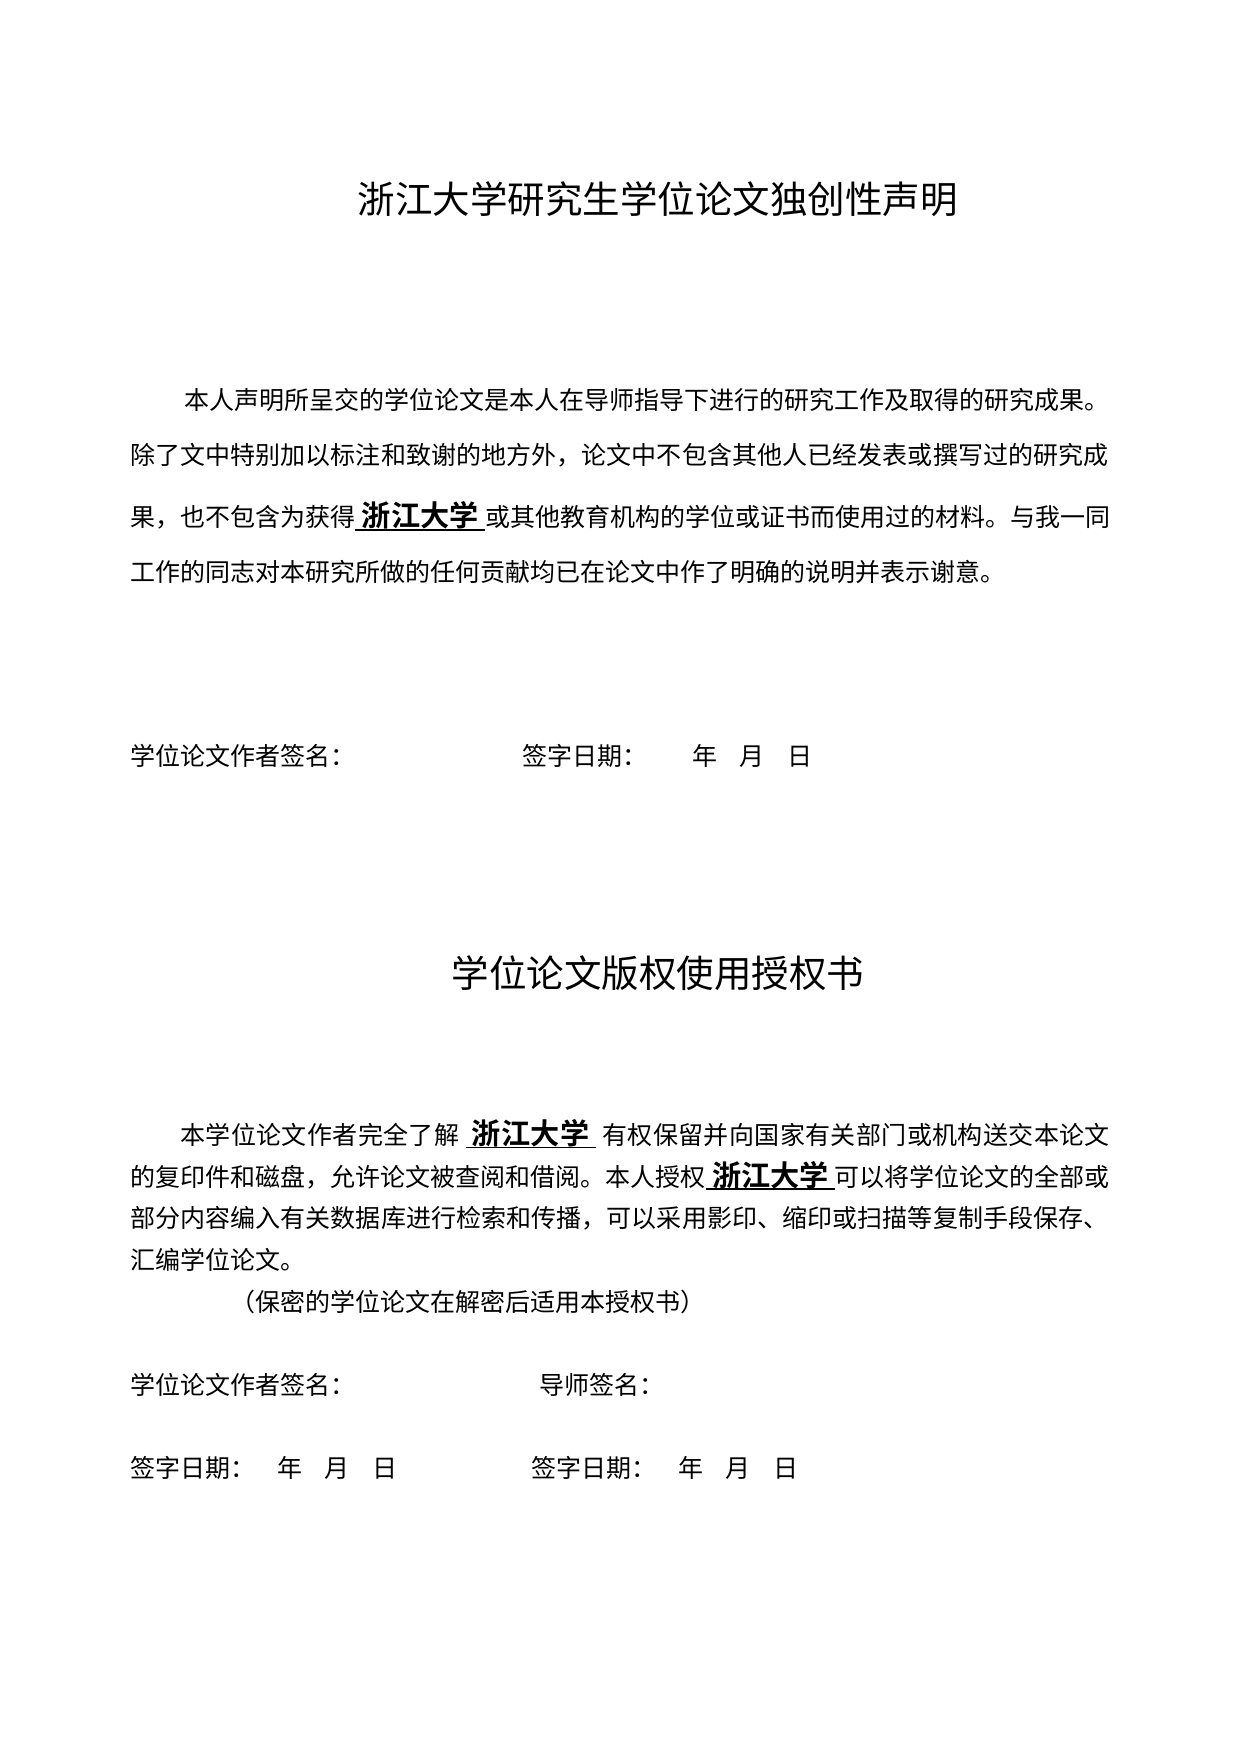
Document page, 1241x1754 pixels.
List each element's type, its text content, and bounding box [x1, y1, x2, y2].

text 本学位论文作者完全了解 浙江大学 有权保留并向国家有关部门或机构送交本论文的复印件和磁盘，允许论文被查阅和借阅。本人授权 浙江大学 可以将学位论文的全部或部分内容编入有关数据库进行检索和传播，可以采用影印、缩印或扫描等复制手段保存、汇编学位论文。 [130, 1111, 1110, 1278]
text （保密的学位论文在解密后适用本授权书） [180, 1278, 1110, 1319]
text 本人声明所呈交的学位论文是本人在导师指导下进行的研究工作及取得的研究成果。除了文中特别加以标注和致谢的地方外，论文中不包含其他人已经发表或撰写过的研究成果，也不包含为获得 浙江大学 或其他教育机构的学位或证书而使用过的材料。与我一同工作的同志对本研究所做的任何贡献均已在论文中作了明确的说明并表示谢意。 [130, 381, 1110, 589]
text 浙江大学研究生学位论文独创性声明 [130, 170, 1110, 224]
text 学位论文作者签名： 签字日期： 年 月 日 [130, 732, 1110, 774]
text 学位论文版权使用授权书 [130, 943, 1110, 998]
text 学位论文作者签名： 导师签名： [130, 1361, 1110, 1403]
text 签字日期： 年 月 日 签字日期： 年 月 日 [130, 1444, 1110, 1486]
